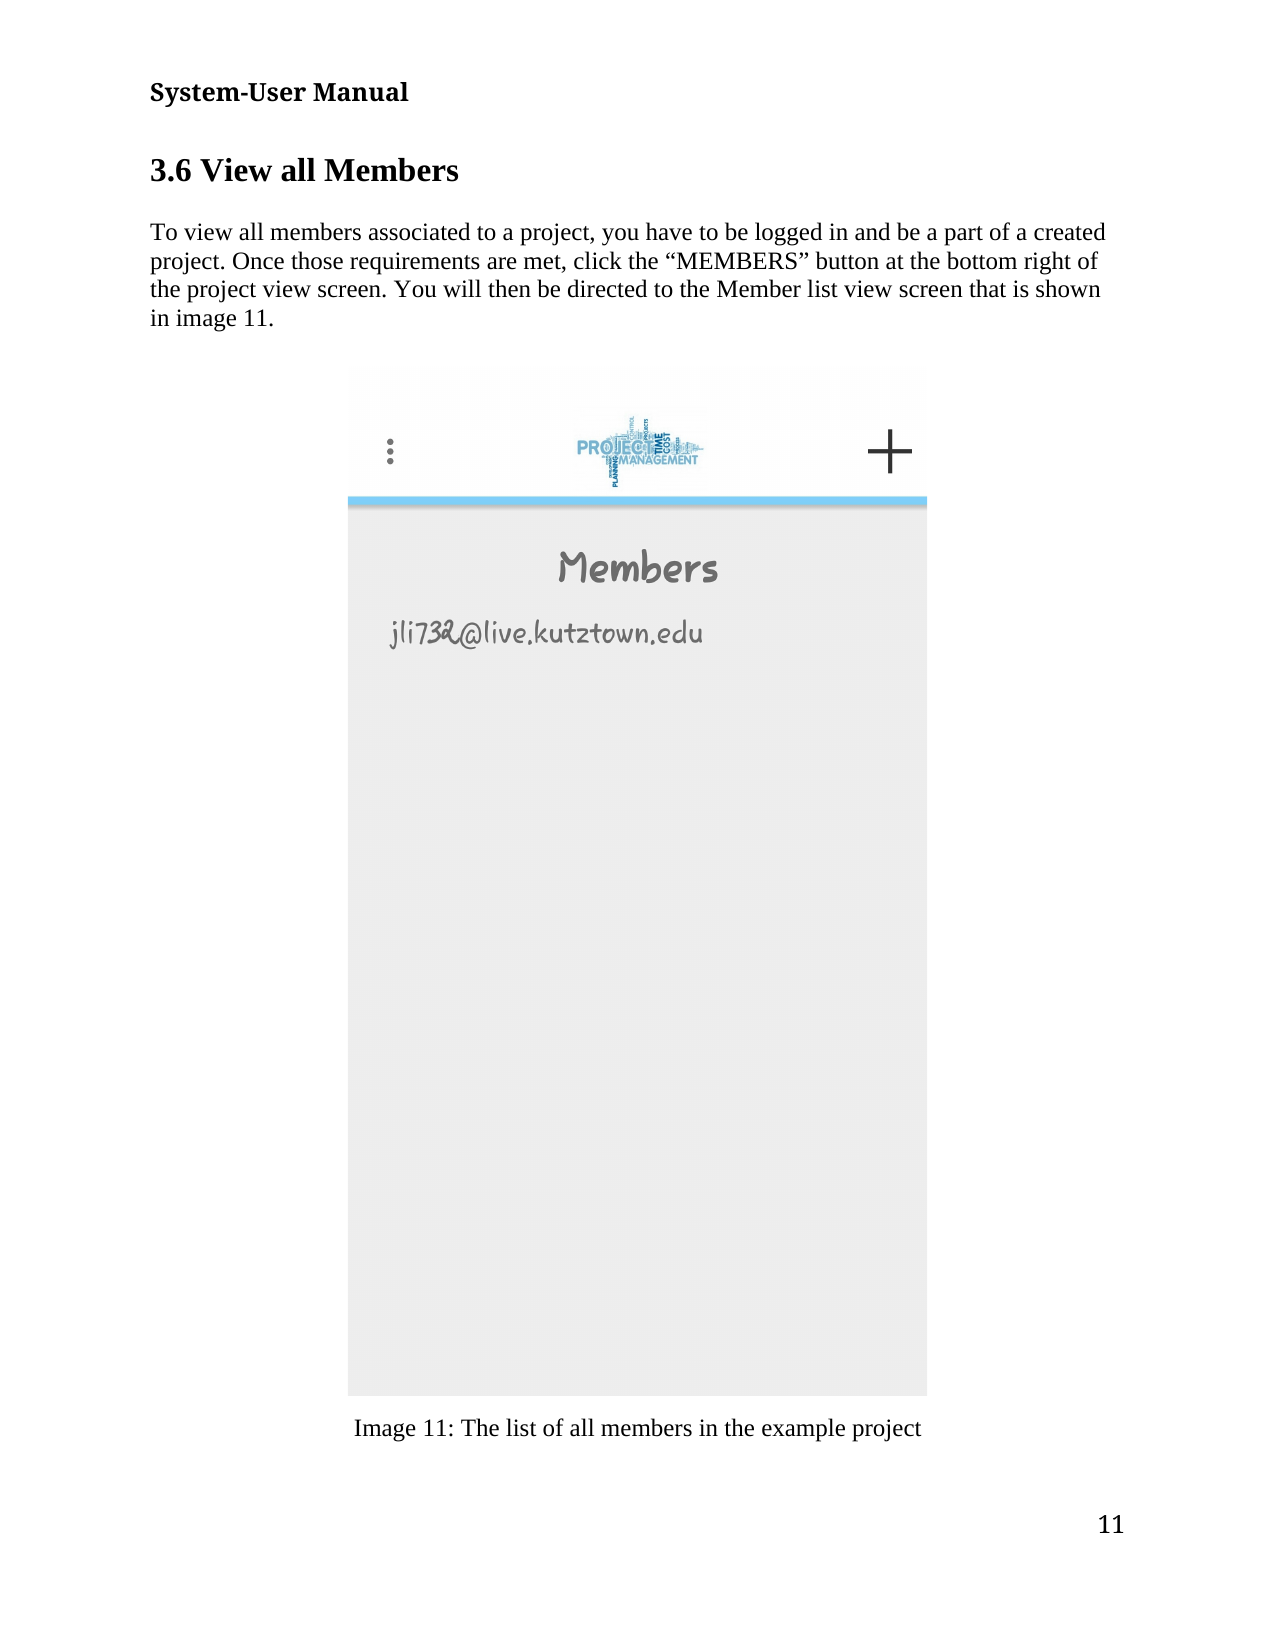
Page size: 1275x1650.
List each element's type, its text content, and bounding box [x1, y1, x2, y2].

text Image 11: The list of all members in the example project [150, 1413, 1125, 1442]
text To view all members associated to a project, you have to be logged in and be a part of a created project. Once those requirements are met, click the “MEMBERS” button at the bottom right of the project view screen. You will then be directed to the Member list view screen that is shown in image 11. [150, 217, 1125, 332]
text 3.6 View all Members [150, 150, 1125, 188]
picture [347, 366, 928, 1396]
